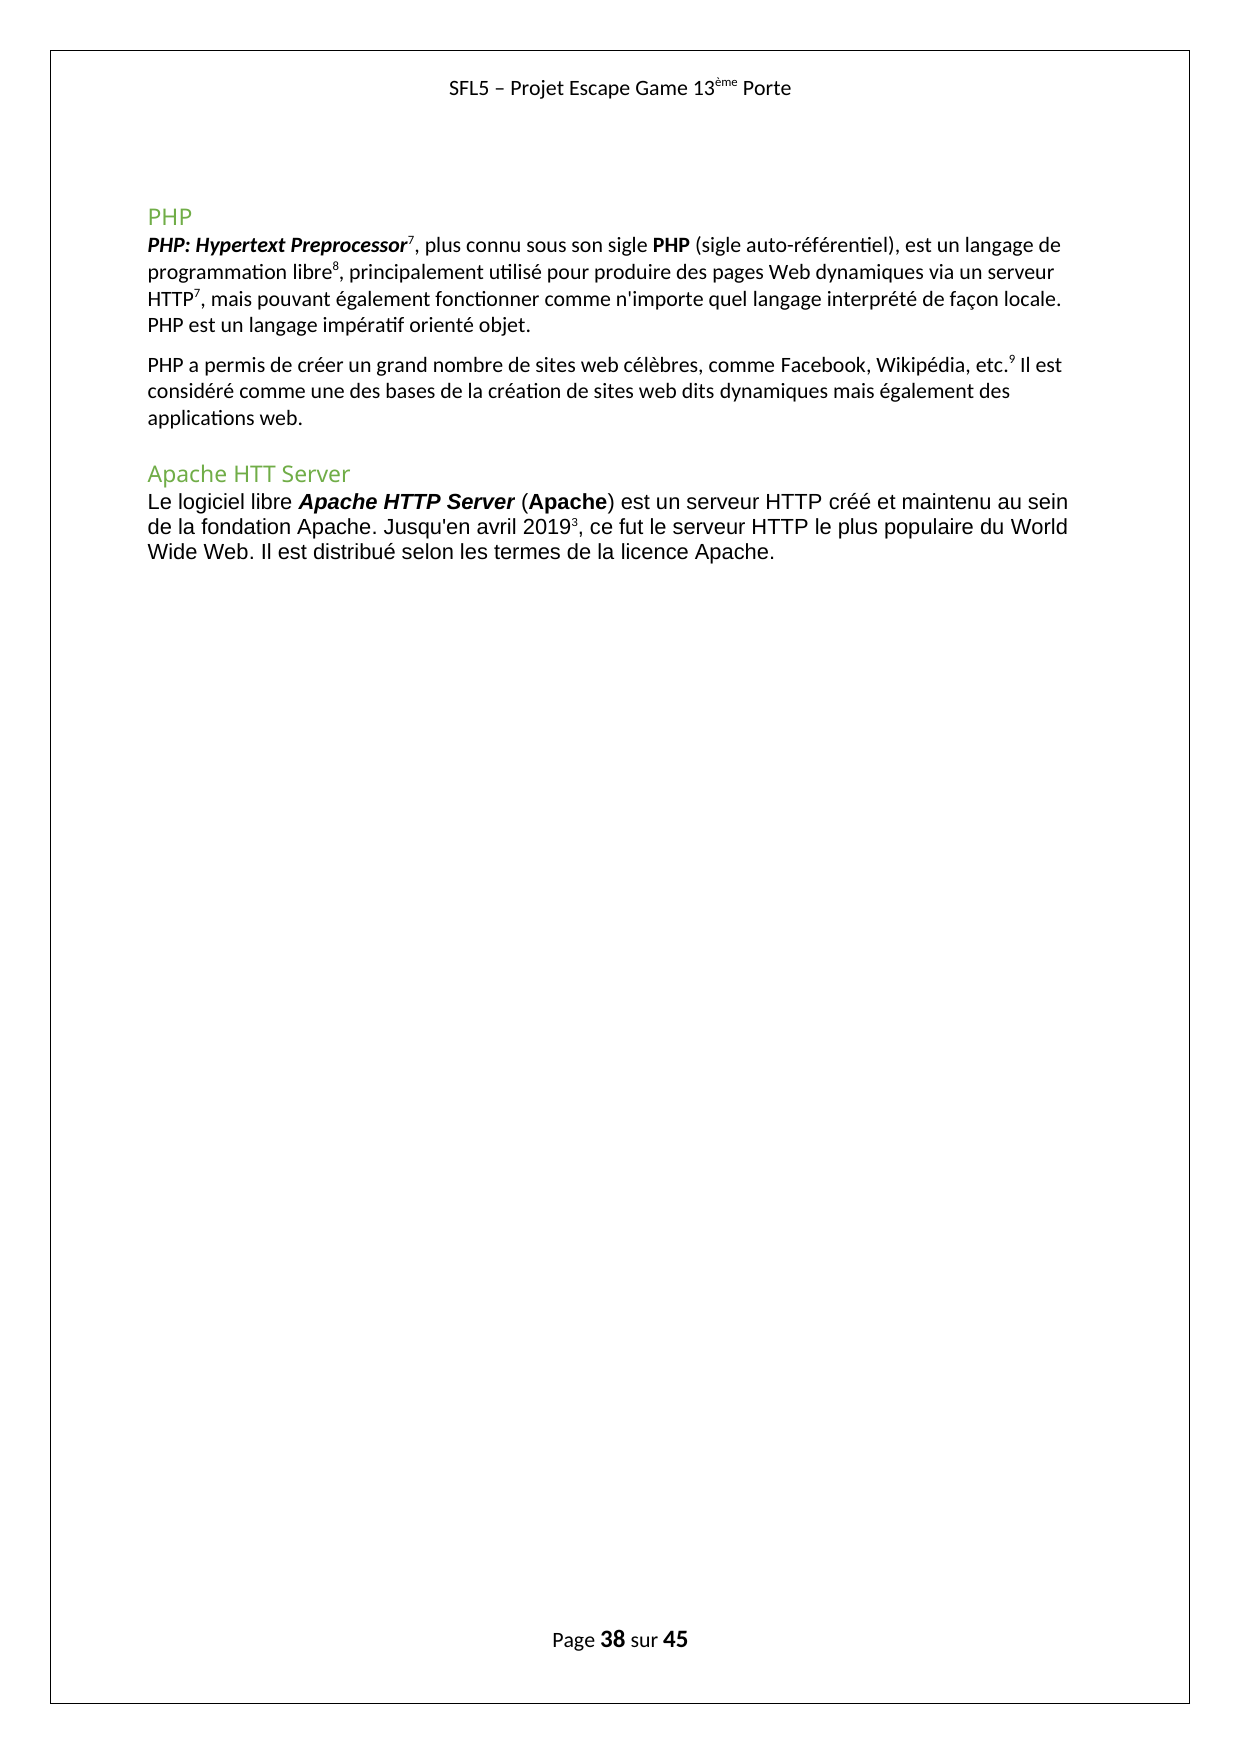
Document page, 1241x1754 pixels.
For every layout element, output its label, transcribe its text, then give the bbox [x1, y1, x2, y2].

text PHP a permis de créer un grand nombre de sites web célèbres, comme Facebook, Wikipédia, etc.9 Il est considéré comme une des bases de la création de sites web dits dynamiques mais également des applications web. Apache HTT Server Le logiciel libre Apache HTTP Server (Apache) est un serveur HTTP créé et maintenu au sein de la fondation Apache. Jusqu'en avril 20193, ce fut le serveur HTTP le plus populaire du World Wide Web. Il est distribué selon les termes de la licence Apache. [147, 351, 1093, 564]
text PHP PHP: Hypertext Preprocessor7, plus connu sous son sigle PHP (sigle auto-référentiel), est un langage de programmation libre8, principalement utilisé pour produire des pages Web dynamiques via un serveur HTTP7, mais pouvant également fonctionner comme n'importe quel langage interprété de façon locale. PHP est un langage impératif orienté objet. [147, 200, 1093, 338]
